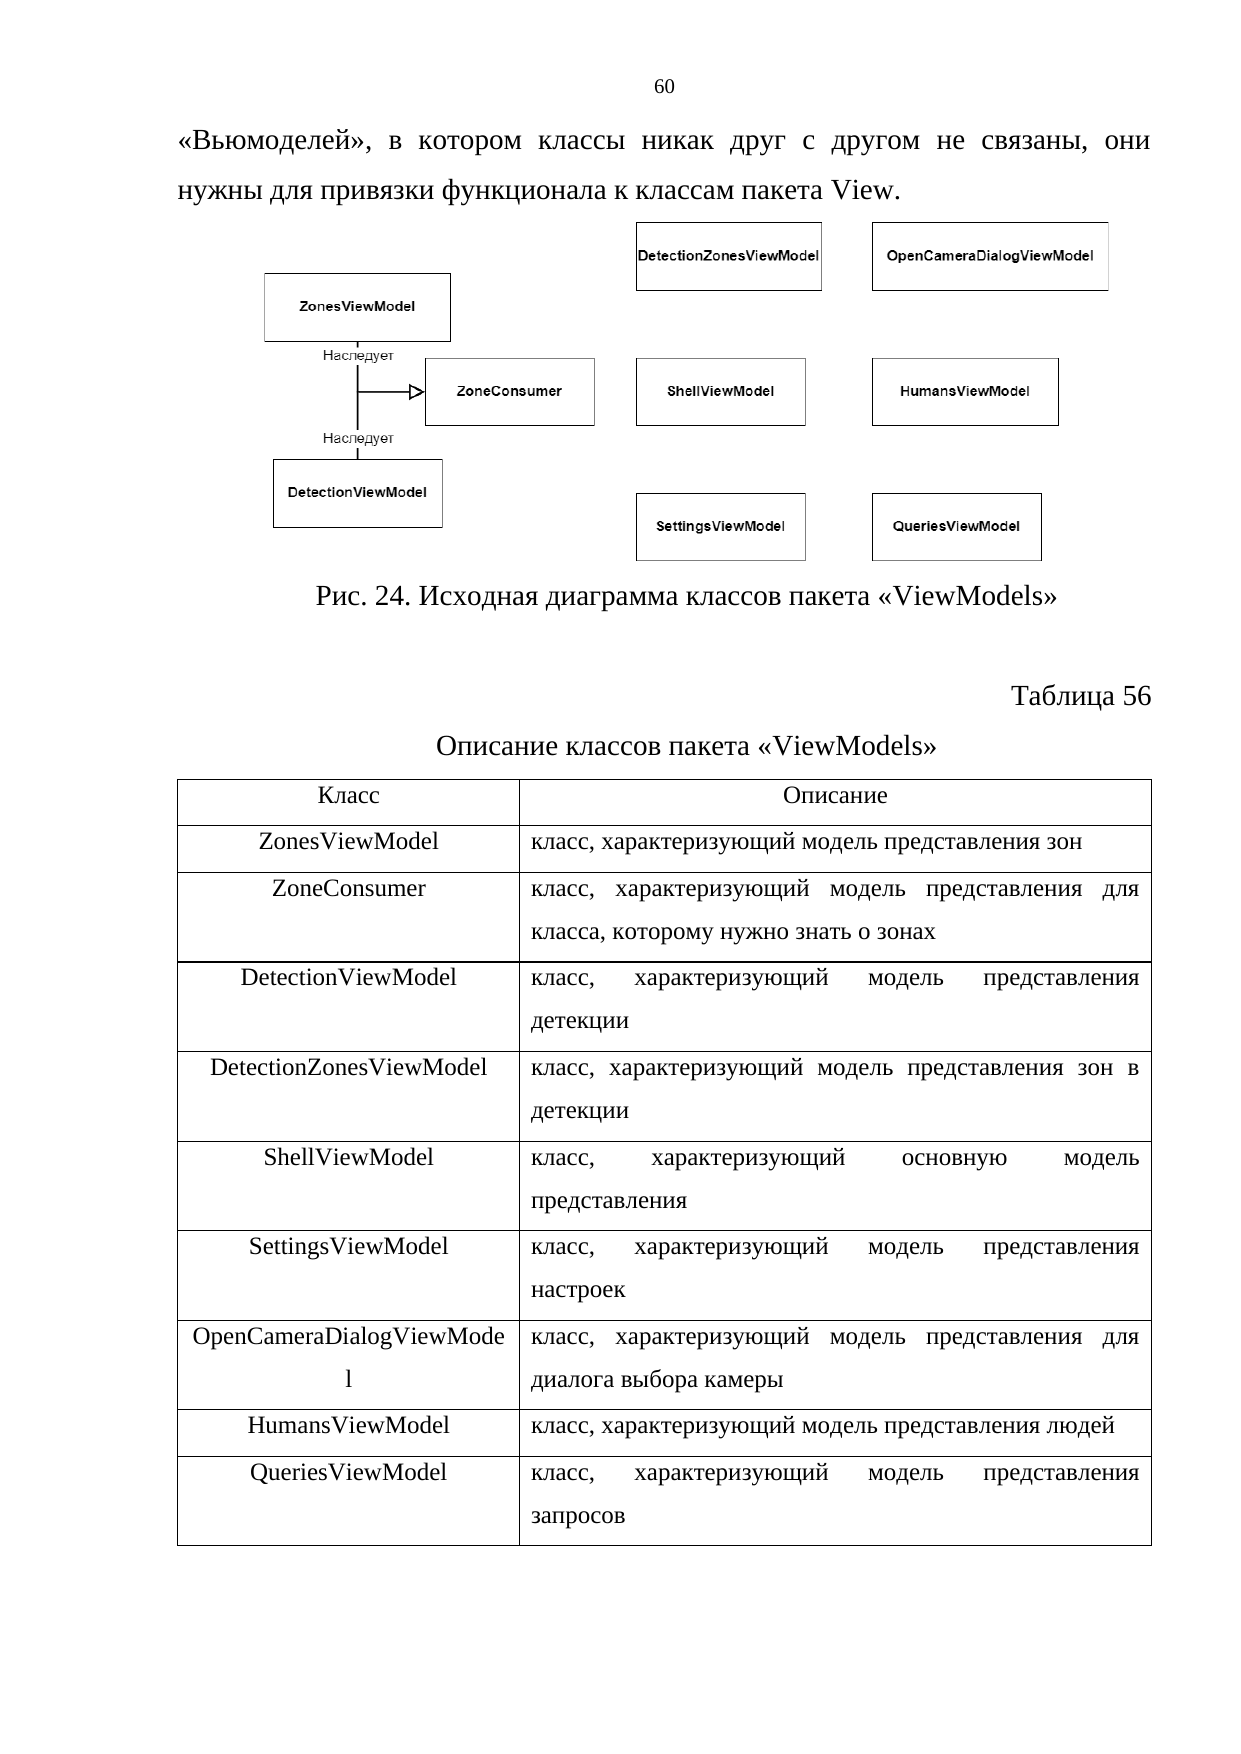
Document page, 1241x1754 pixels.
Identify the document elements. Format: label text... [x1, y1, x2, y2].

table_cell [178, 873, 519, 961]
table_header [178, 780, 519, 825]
text Рис. 24. Исходная диаграмма классов пакета «ViewModels» [177, 578, 1152, 611]
text Таблица 56 [177, 678, 1152, 712]
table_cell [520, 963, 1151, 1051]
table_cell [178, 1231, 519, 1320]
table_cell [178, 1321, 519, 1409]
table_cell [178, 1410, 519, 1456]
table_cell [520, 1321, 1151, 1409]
text Описание классов пакета «ViewModels» [177, 728, 1152, 762]
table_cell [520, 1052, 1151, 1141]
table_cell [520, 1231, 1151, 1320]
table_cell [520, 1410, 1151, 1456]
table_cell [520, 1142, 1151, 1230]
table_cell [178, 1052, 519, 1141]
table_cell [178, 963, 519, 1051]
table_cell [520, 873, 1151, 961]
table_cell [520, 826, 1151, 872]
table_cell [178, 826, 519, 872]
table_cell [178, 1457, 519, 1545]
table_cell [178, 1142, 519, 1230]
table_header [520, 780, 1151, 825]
picture [264, 222, 1109, 561]
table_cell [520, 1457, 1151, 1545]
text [177, 122, 1152, 206]
